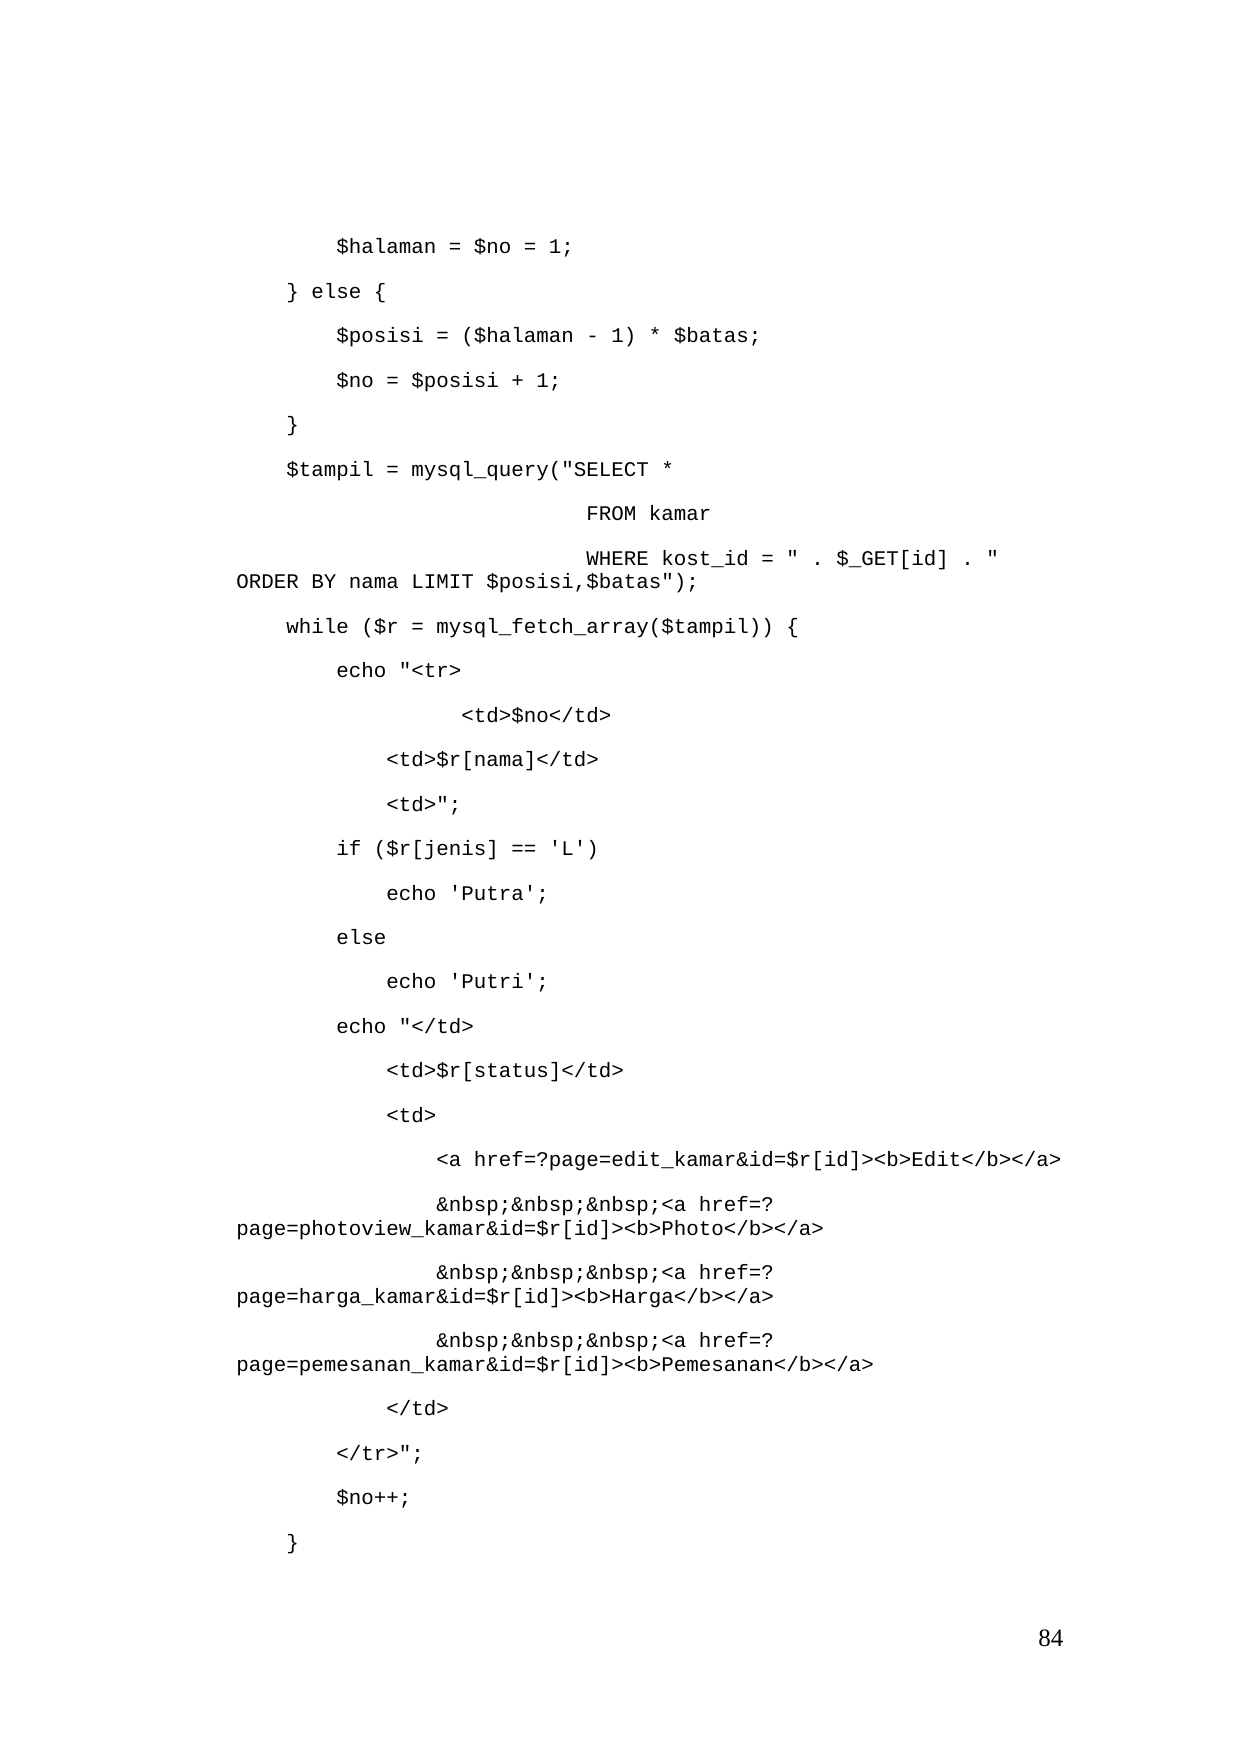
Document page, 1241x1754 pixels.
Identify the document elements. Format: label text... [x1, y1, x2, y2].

text $no = $posisi + 1; [236, 370, 1063, 393]
text echo 'Putri'; [236, 972, 1063, 995]
text <td> [236, 1105, 1063, 1129]
text &nbsp;&nbsp;&nbsp;<a href=?page=harga_kamar&id=$r[id]><b>Harga</b></a> [236, 1262, 1063, 1309]
text FROM kamar [236, 503, 1063, 527]
text if ($r[jenis] == 'L') [236, 838, 1063, 862]
text </td> [236, 1398, 1063, 1422]
text echo 'Putra'; [236, 883, 1063, 906]
text <a href=?page=edit_kamar&id=$r[id]><b>Edit</b></a> [236, 1149, 1063, 1173]
text $no++; [236, 1487, 1063, 1511]
text $tampil = mysql_query("SELECT * [236, 459, 1063, 482]
text while ($r = mysql_fetch_array($tampil)) { [236, 616, 1063, 639]
text $halaman = $no = 1; [236, 236, 1063, 260]
text &nbsp;&nbsp;&nbsp;<a href=?page=pemesanan_kamar&id=$r[id]><b>Pemesanan</b></a> [236, 1330, 1063, 1377]
text WHERE kost_id = " . $_GET[id] . " ORDER BY nama LIMIT $posisi,$batas"); [236, 548, 1063, 595]
text $posisi = ($halaman - 1) * $batas; [236, 325, 1063, 349]
text &nbsp;&nbsp;&nbsp;<a href=?page=photoview_kamar&id=$r[id]><b>Photo</b></a> [236, 1194, 1063, 1241]
text </tr>"; [236, 1443, 1063, 1466]
text <td>$no</td> [236, 705, 1063, 728]
text } else { [236, 281, 1063, 304]
text <td>$r[nama]</td> [236, 749, 1063, 773]
text echo "</td> [236, 1016, 1063, 1040]
text <td>$r[status]</td> [236, 1061, 1063, 1084]
text <td>"; [236, 794, 1063, 817]
text else [236, 927, 1063, 951]
text } [236, 1532, 1063, 1555]
text echo "<tr> [236, 660, 1063, 684]
text } [236, 414, 1063, 438]
